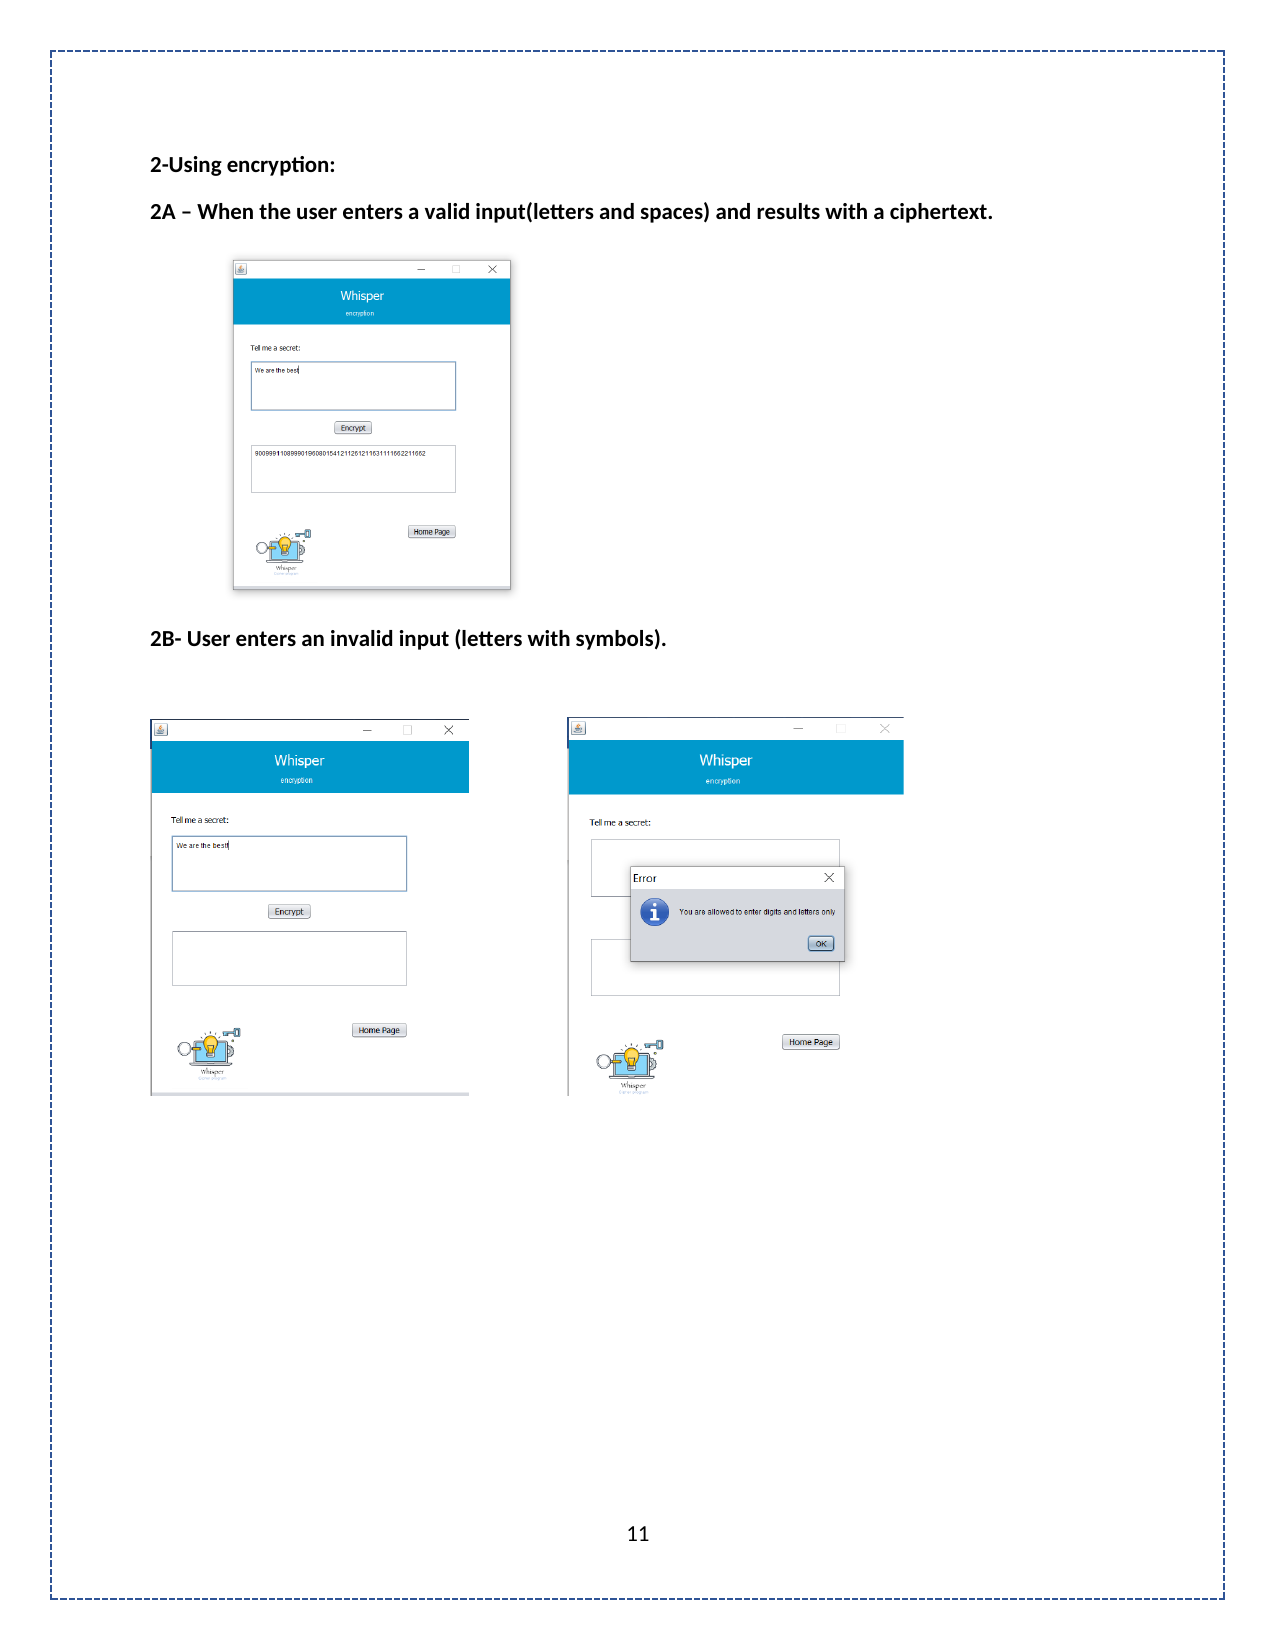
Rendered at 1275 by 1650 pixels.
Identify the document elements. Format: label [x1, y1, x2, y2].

picture [301, 778, 312, 782]
picture [225, 243, 533, 606]
picture [150, 719, 469, 1096]
picture [724, 779, 737, 783]
picture [567, 717, 904, 1096]
